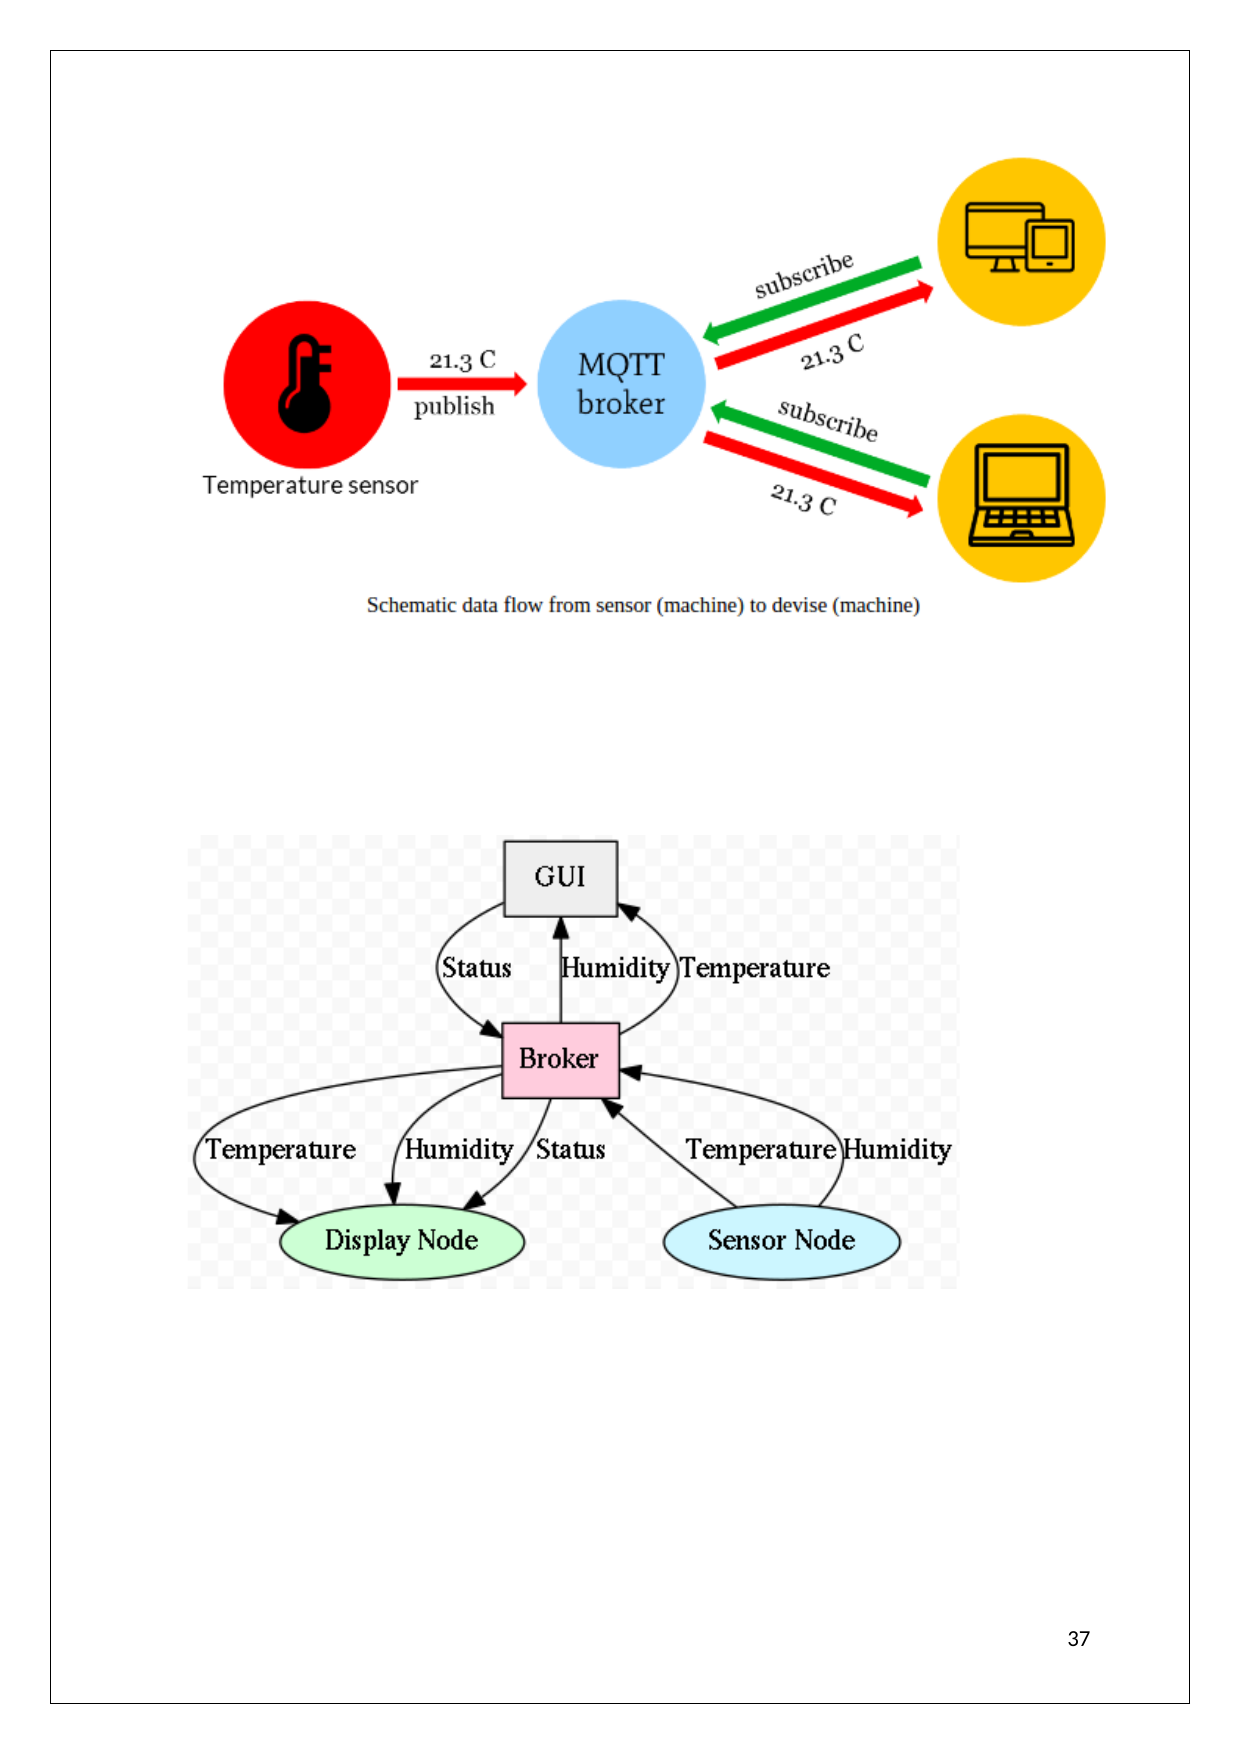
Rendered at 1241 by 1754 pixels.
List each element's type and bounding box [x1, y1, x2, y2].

picture [187, 835, 960, 1289]
picture [187, 150, 1128, 633]
